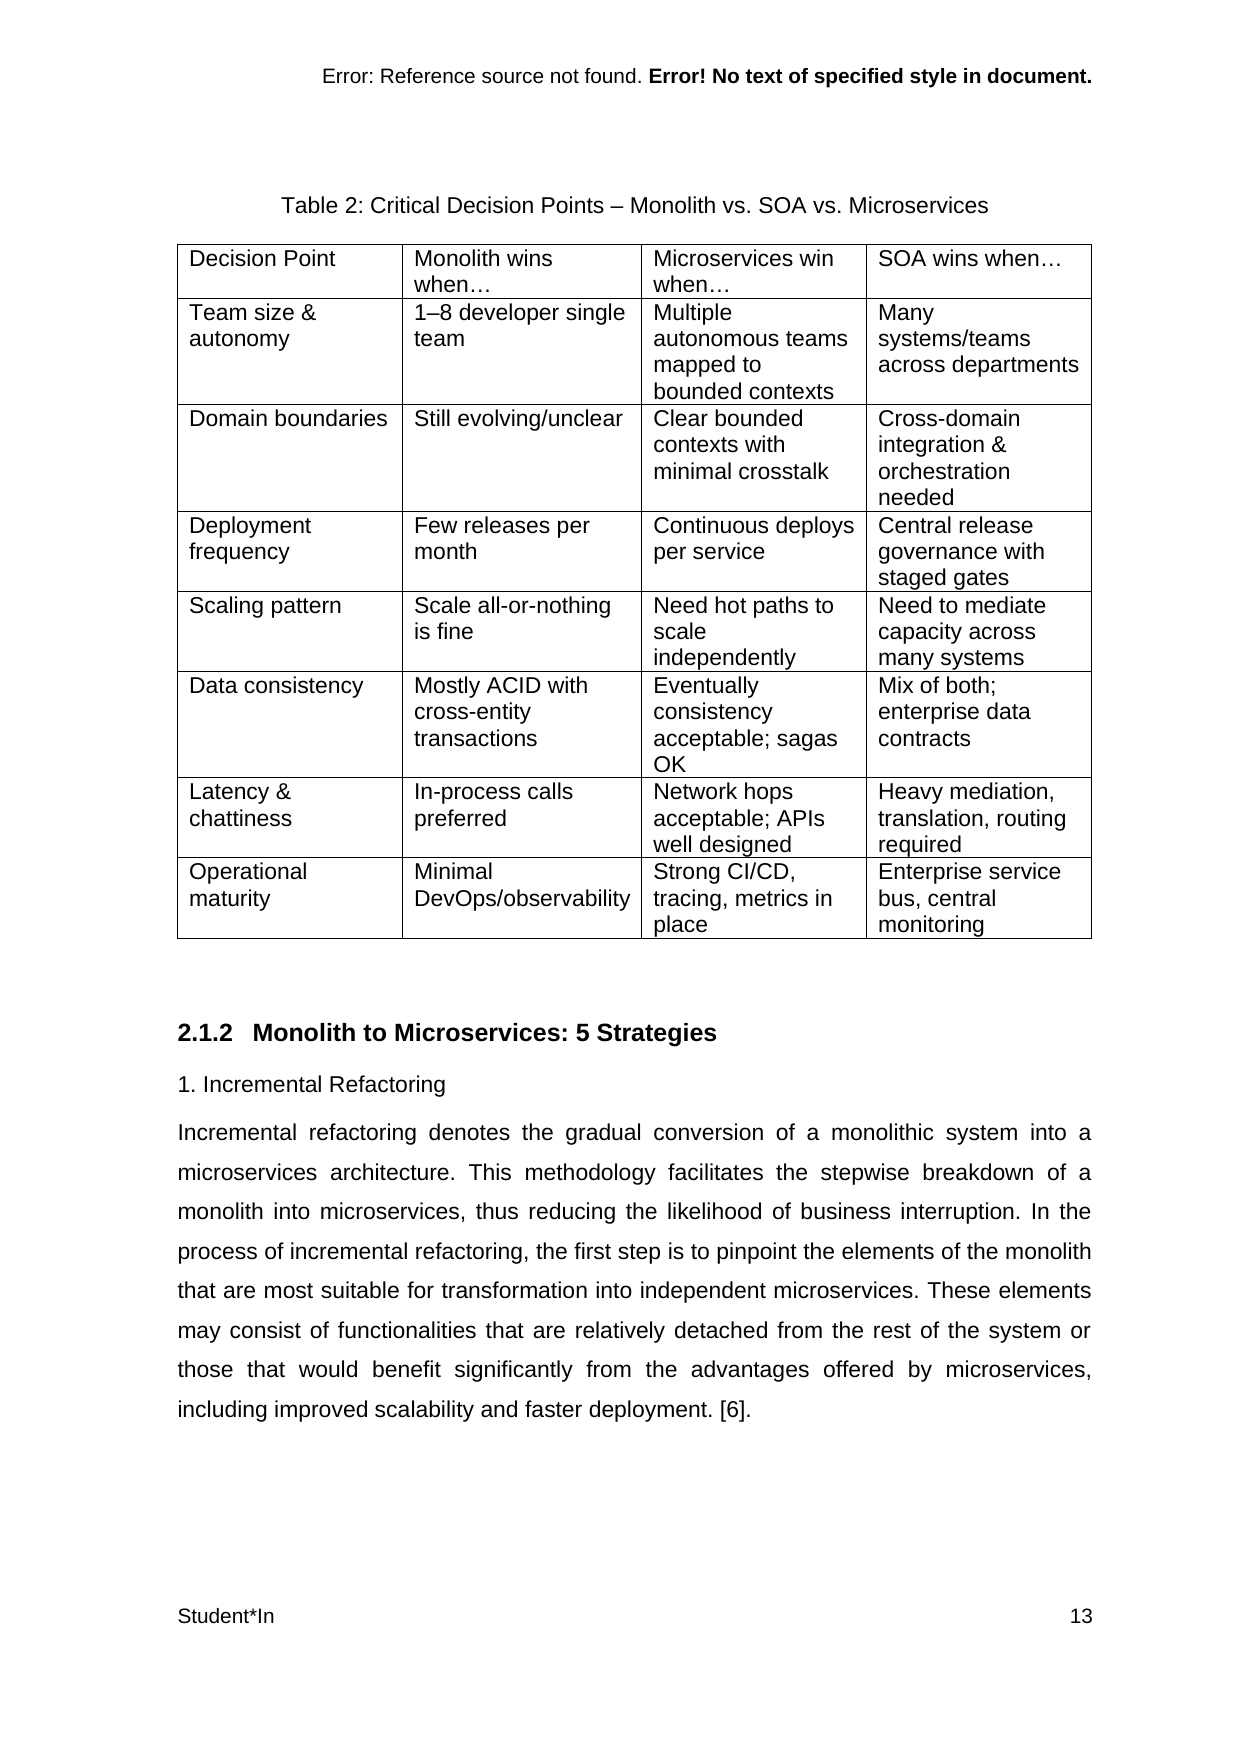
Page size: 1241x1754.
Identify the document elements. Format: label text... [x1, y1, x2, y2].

table_cell Data consistency [178, 672, 402, 777]
subtitle Monolith to Microservices: 5 Strategies [177, 1017, 1092, 1046]
table_cell Eventually consistency acceptable; sagas OK [642, 672, 866, 777]
table_cell Continuous deploys per service [642, 512, 866, 591]
table_header SOA wins when… [867, 245, 1091, 298]
table_cell Heavy mediation, translation, routing required [867, 778, 1091, 857]
text 1. Incremental Refactoring [177, 1071, 1092, 1098]
table_cell Scale all-or-nothing is fine [403, 592, 641, 671]
table_cell Mostly ACID with cross-entity transactions [403, 672, 641, 777]
table_cell Cross-domain integration & orchestration needed [867, 405, 1091, 511]
table_cell Central release governance with staged gates [867, 512, 1091, 591]
table_cell Operational maturity [178, 858, 402, 937]
table_cell Latency & chattiness [178, 778, 402, 857]
table_cell 1–8 developer single team [403, 299, 641, 404]
text Table 2: Critical Decision Points – Monolith vs. SOA vs. Microservices [177, 190, 1092, 219]
table_cell Enterprise service bus, central monitoring [867, 858, 1091, 937]
table_cell Many systems/teams across departments [867, 299, 1091, 404]
text Incremental refactoring denotes the gradual conversion of a monolithic system into a microservices architecture. This methodology facilitates the stepwise breakdown of a monolith into microservices, thus reducing the likelihood of business interruption. In the process of incremental refactoring, the first step is to pinpoint the elements of the monolith that are most suitable for transformation into independent microservices. These elements may consist of functionalities that are relatively detached from the rest of the system or those that would benefit significantly from the advantages offered by microservices, including improved scalability and faster deployment. [6]. [177, 1119, 1092, 1422]
table_cell Strong CI/CD, tracing, metrics in place [642, 858, 866, 937]
table_cell Mix of both; enterprise data contracts [867, 672, 1091, 777]
table_cell Deployment frequency [178, 512, 402, 591]
table_header Monolith wins when… [403, 245, 641, 298]
table_cell In-process calls preferred [403, 778, 641, 857]
table_cell Clear bounded contexts with minimal crosstalk [642, 405, 866, 511]
table_cell Network hops acceptable; APIs well designed [642, 778, 866, 857]
table_cell Still evolving/unclear [403, 405, 641, 511]
table_cell Team size & autonomy [178, 299, 402, 404]
table_cell Need hot paths to scale independently [642, 592, 866, 671]
table_cell Few releases per month [403, 512, 641, 591]
table_cell Scaling pattern [178, 592, 402, 671]
table_header Microservices win when… [642, 245, 866, 298]
table_cell Multiple autonomous teams mapped to bounded contexts [642, 299, 866, 404]
table_cell Domain boundaries [178, 405, 402, 511]
table_cell Minimal DevOps/observability [403, 858, 641, 937]
table_cell Need to mediate capacity across many systems [867, 592, 1091, 671]
table_header Decision Point [178, 245, 402, 298]
